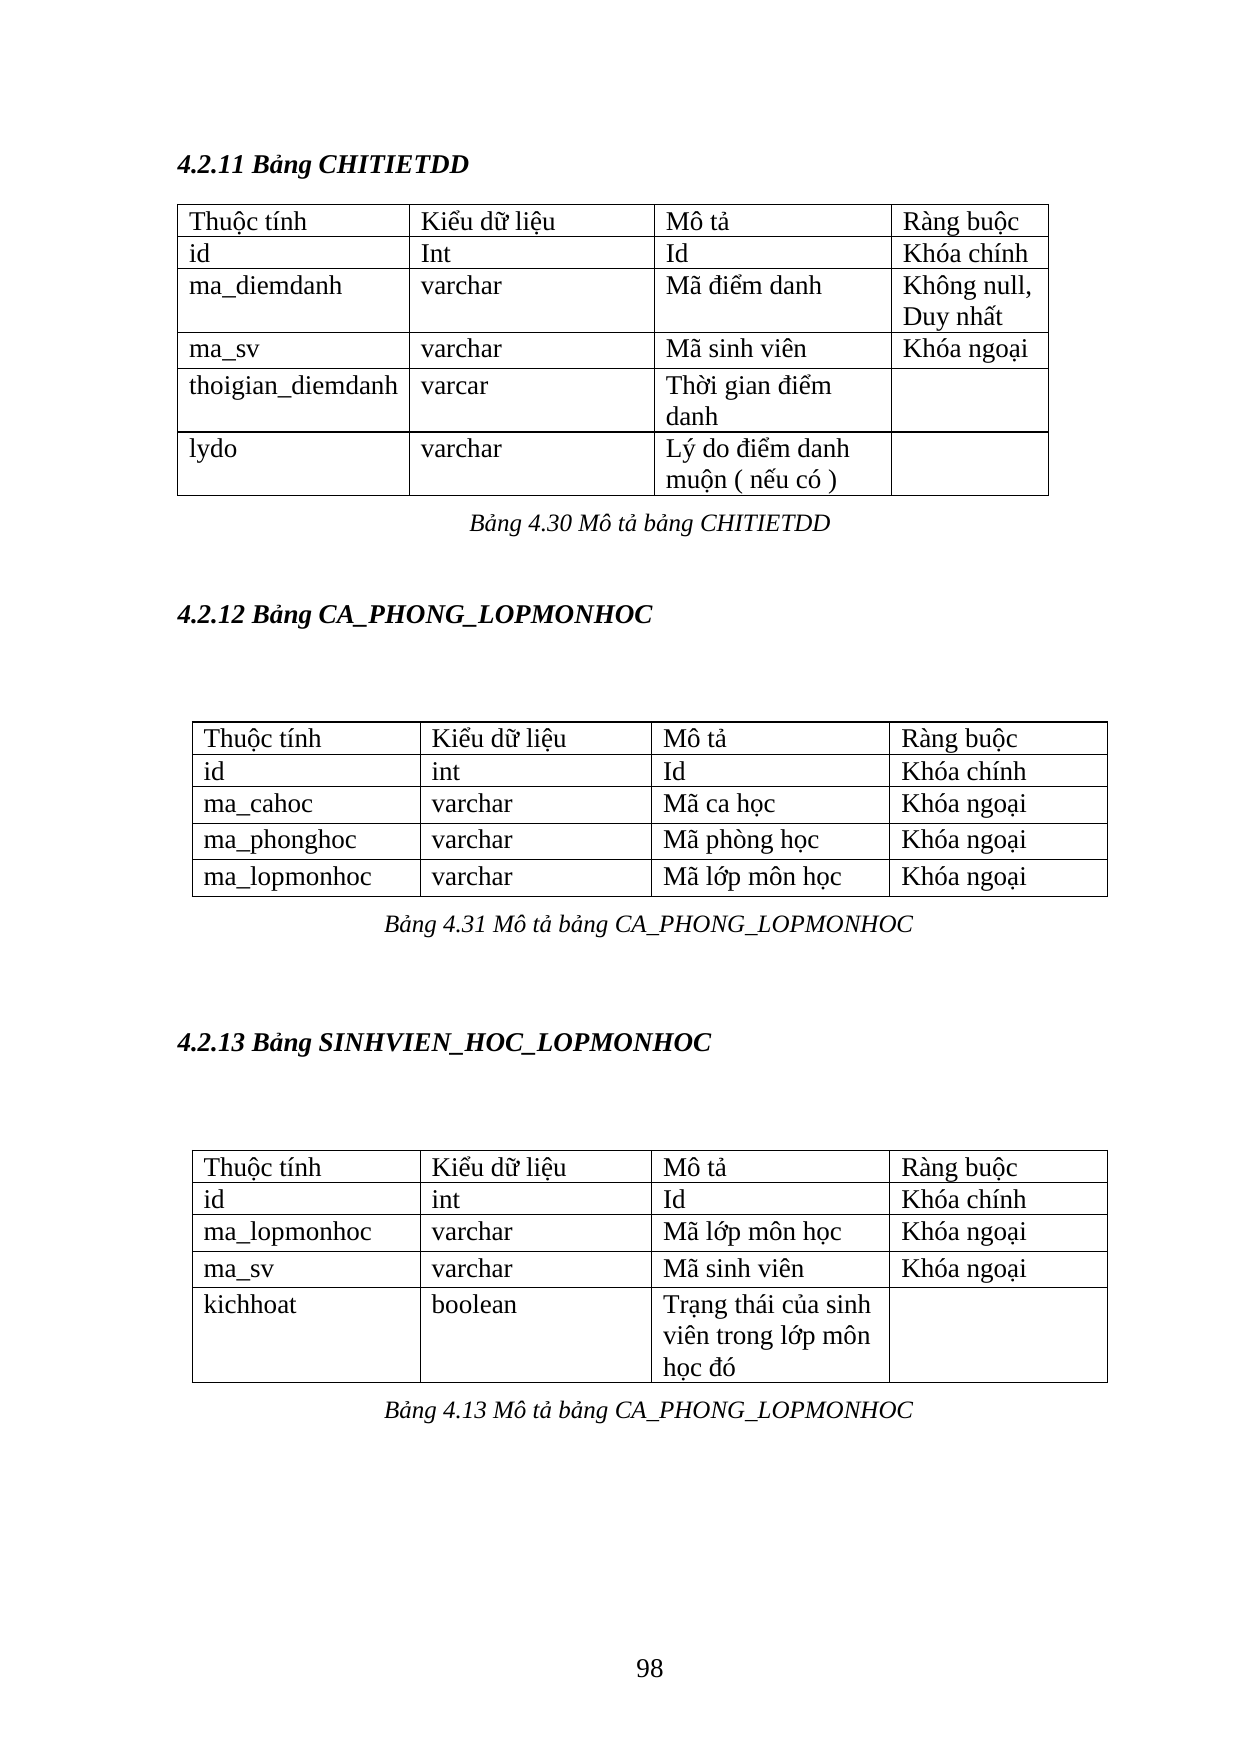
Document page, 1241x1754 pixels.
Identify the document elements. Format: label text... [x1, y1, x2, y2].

table_cell kichhoat [193, 1288, 420, 1382]
table_cell varchar [421, 860, 651, 896]
table_cell Khóa ngoại [890, 787, 1107, 822]
table_cell [892, 433, 1048, 495]
table_cell Khóa ngoại [892, 333, 1048, 368]
table_cell [890, 1288, 1107, 1382]
table_cell ma_diemdanh [178, 269, 409, 332]
table_cell Mã ca học [652, 787, 889, 822]
table_header Thuộc tính [178, 205, 409, 236]
table_cell int [421, 755, 651, 786]
table_cell id [178, 237, 409, 268]
table_cell varchar [421, 1252, 651, 1287]
table_header Ràng buộc [892, 205, 1048, 236]
table_cell varchar [410, 269, 654, 332]
table_header Ràng buộc [890, 1151, 1107, 1182]
table_cell id [193, 755, 420, 786]
table_cell thoigian_diemdanh [178, 369, 409, 431]
table_header Kiểu dữ liệu [410, 205, 654, 236]
table_cell ma_cahoc [193, 787, 420, 822]
table_header Kiểu dữ liệu [421, 1151, 651, 1182]
subtitle Bảng CHITIETDD [177, 148, 1122, 179]
table_cell id [193, 1183, 420, 1214]
table_cell Mã lớp môn học [652, 1215, 889, 1251]
table_cell varchar [410, 433, 654, 495]
table_cell varchar [410, 333, 654, 368]
table_cell Khóa ngoại [890, 824, 1107, 859]
table_cell Mã sinh viên [652, 1252, 889, 1287]
table_header Mô tả [652, 723, 889, 754]
table_cell Khóa chính [892, 237, 1048, 268]
table_cell Id [652, 755, 889, 786]
table_header Ràng buộc [890, 723, 1107, 754]
table_cell [892, 369, 1048, 431]
table_cell varchar [421, 787, 651, 822]
table_cell Mã sinh viên [655, 333, 891, 368]
table_cell Id [655, 237, 891, 268]
table_header Mô tả [655, 205, 891, 236]
table_cell Thời gian điểm danh [655, 369, 891, 431]
table_header Thuộc tính [193, 1151, 420, 1182]
table_cell varchar [421, 824, 651, 859]
table_cell Khóa chính [890, 755, 1107, 786]
table_cell Mã điểm danh [655, 269, 891, 332]
table_cell Khóa ngoại [890, 1215, 1107, 1251]
table_cell varcar [410, 369, 654, 431]
table_header Kiểu dữ liệu [421, 723, 651, 754]
table_cell Khóa chính [890, 1183, 1107, 1214]
table_cell Khóa ngoại [890, 860, 1107, 896]
subtitle Bảng SINHVIEN_HOC_LOPMONHOC [177, 1026, 1122, 1057]
table_header Mô tả [652, 1151, 889, 1182]
table_header Thuộc tính [193, 723, 420, 754]
table_cell ma_phonghoc [193, 824, 420, 859]
subtitle Bảng CA_PHONG_LOPMONHOC [177, 598, 1122, 629]
table_cell Int [410, 237, 654, 268]
table_cell ma_lopmonhoc [193, 860, 420, 896]
table_cell ma_sv [193, 1252, 420, 1287]
table_cell Không null, Duy nhất [892, 269, 1048, 332]
table_cell int [421, 1183, 651, 1214]
table_cell lydo [178, 433, 409, 495]
table_cell Id [652, 1183, 889, 1214]
table_cell Lý do điểm danh muộn ( nếu có ) [655, 433, 891, 495]
table_cell ma_sv [178, 333, 409, 368]
table_cell Khóa ngoại [890, 1252, 1107, 1287]
table_cell varchar [421, 1215, 651, 1251]
table_cell Mã lớp môn học [652, 860, 889, 896]
table_cell Mã phòng học [652, 824, 889, 859]
table_cell ma_lopmonhoc [193, 1215, 420, 1251]
table_cell boolean [421, 1288, 651, 1382]
table_cell Trạng thái của sinh viên trong lớp môn học đó [652, 1288, 889, 1382]
